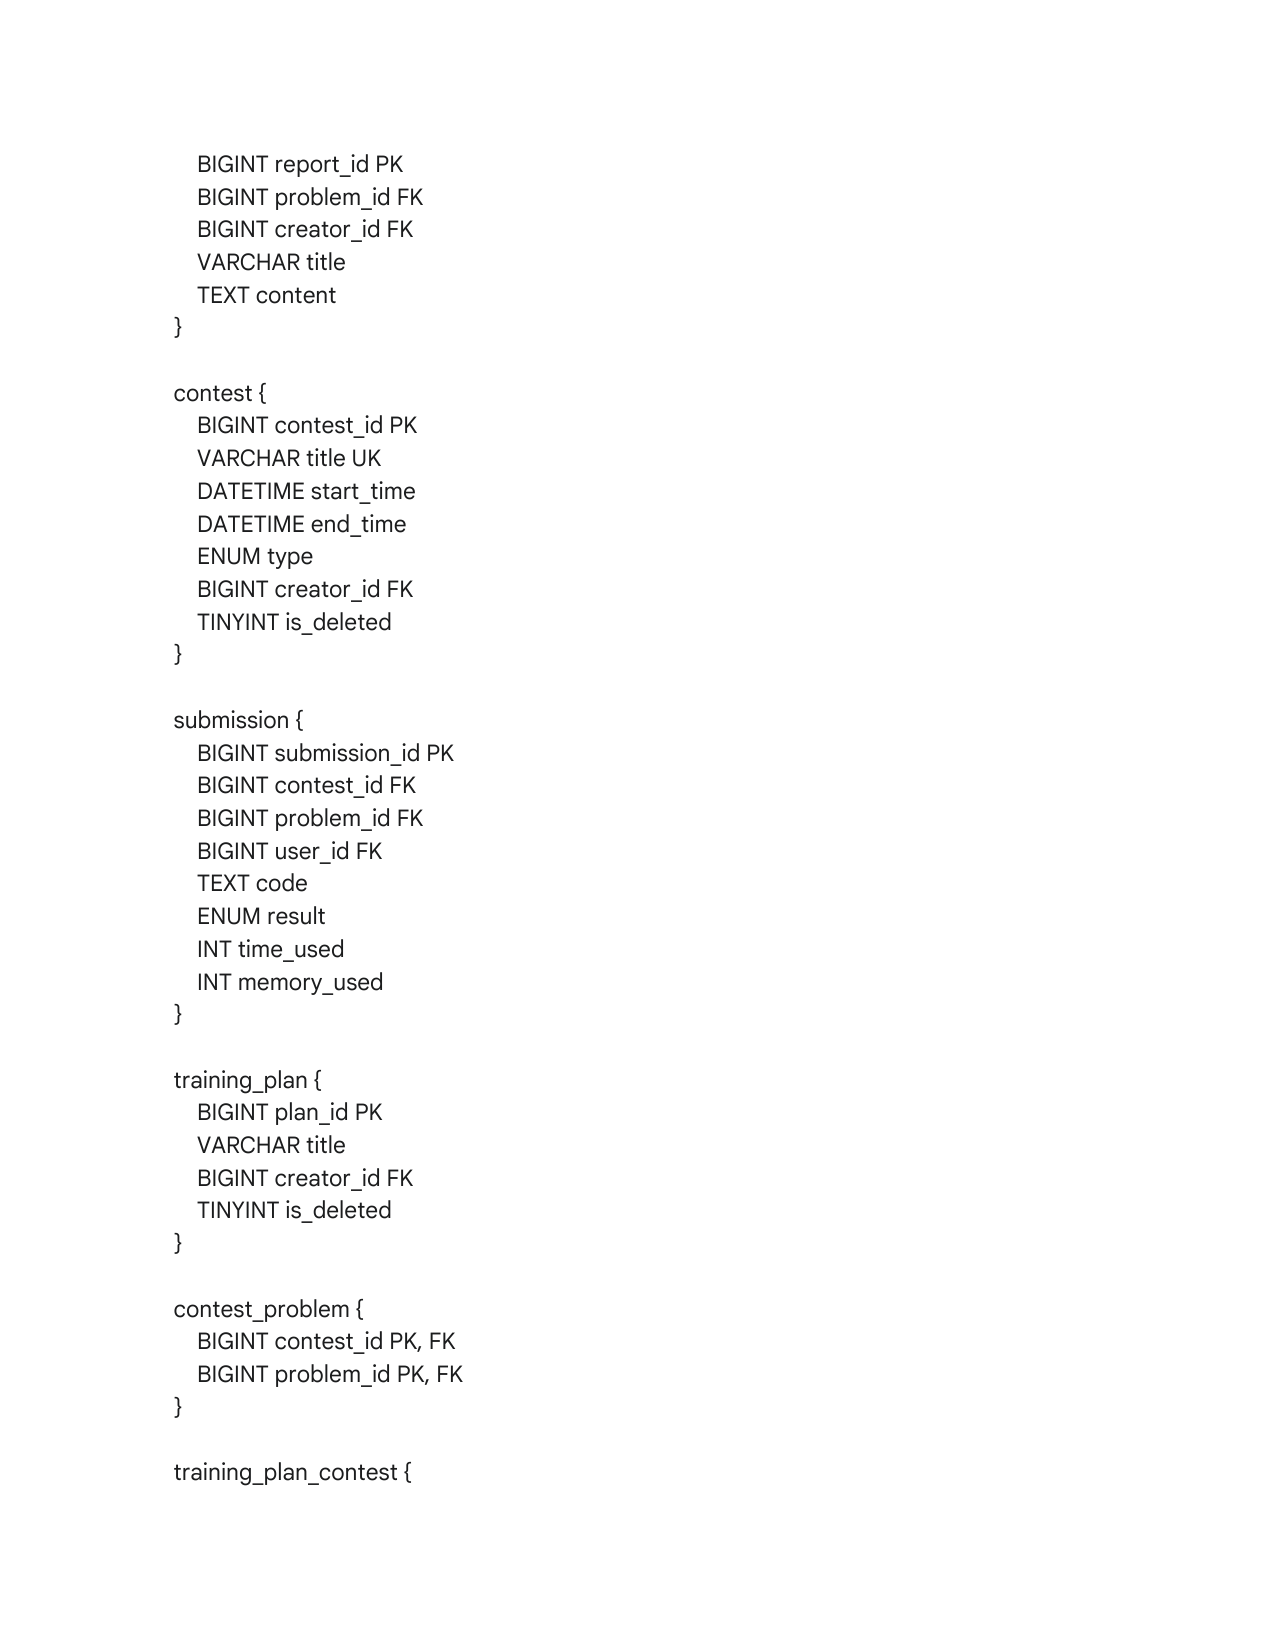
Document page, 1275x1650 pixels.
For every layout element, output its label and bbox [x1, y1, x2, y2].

text [150, 150, 1125, 1487]
